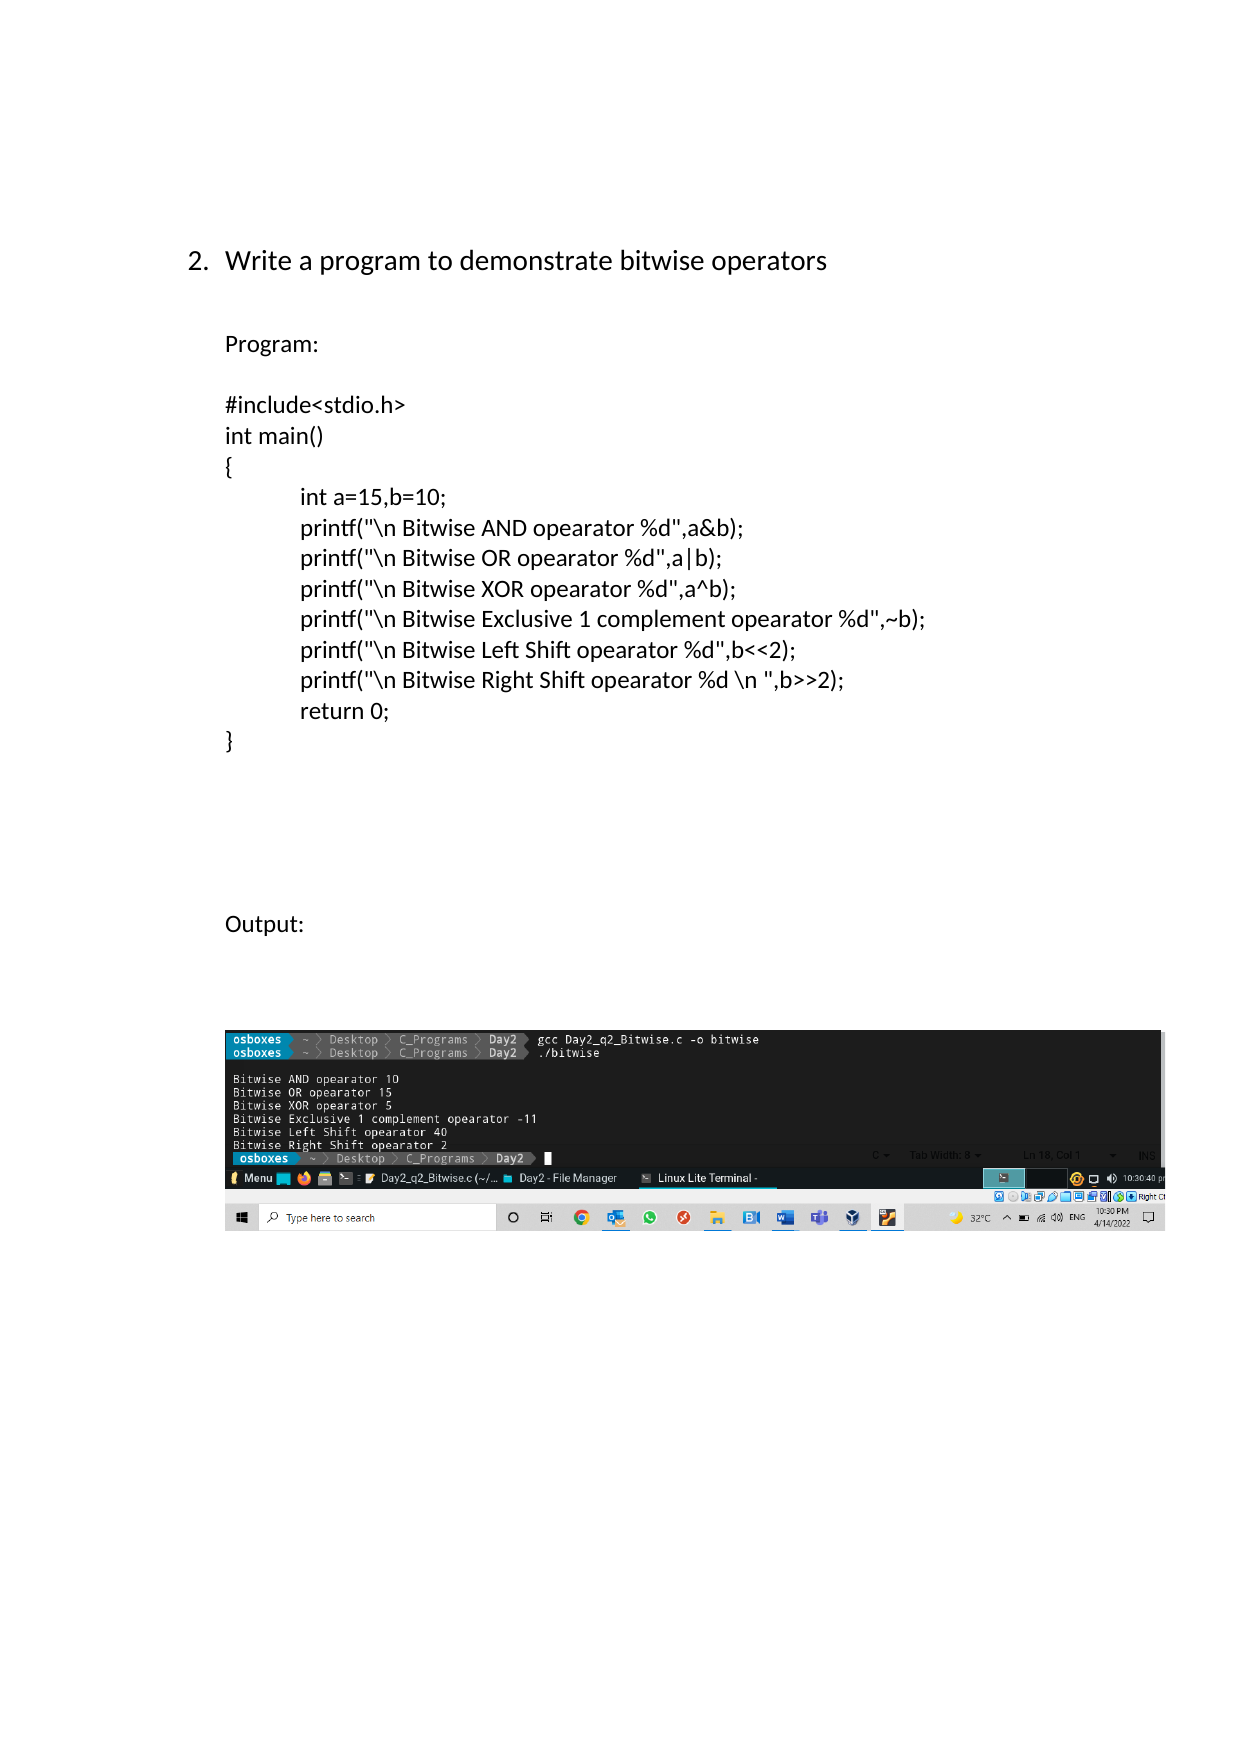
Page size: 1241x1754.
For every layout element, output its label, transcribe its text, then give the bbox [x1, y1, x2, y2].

text printf("\n Bitwise Right Shift opearator %d \n ",b>>2); [225, 664, 1090, 695]
text printf("\n Bitwise XOR opearator %d",a^b); [225, 573, 1090, 603]
text } [225, 725, 1090, 756]
text printf("\n Bitwise Exclusive 1 complement opearator %d",~b); [225, 603, 1090, 634]
text int main() [225, 420, 1090, 451]
list Write a program to demonstrate bitwise operators [187, 242, 1090, 277]
text printf("\n Bitwise Left Shift opearator %d",b<<2); [225, 634, 1090, 664]
text { [225, 451, 1090, 481]
text Output: [225, 908, 1090, 939]
text printf("\n Bitwise OR opearator %d",a|b); [225, 542, 1090, 573]
text int a=15,b=10; [225, 481, 1090, 512]
text #include<stdio.h> [225, 389, 1090, 420]
picture [225, 1030, 1166, 1231]
text printf("\n Bitwise AND opearator %d",a&b); [225, 512, 1090, 542]
text return 0; [225, 695, 1090, 725]
text Program: [225, 328, 1090, 359]
